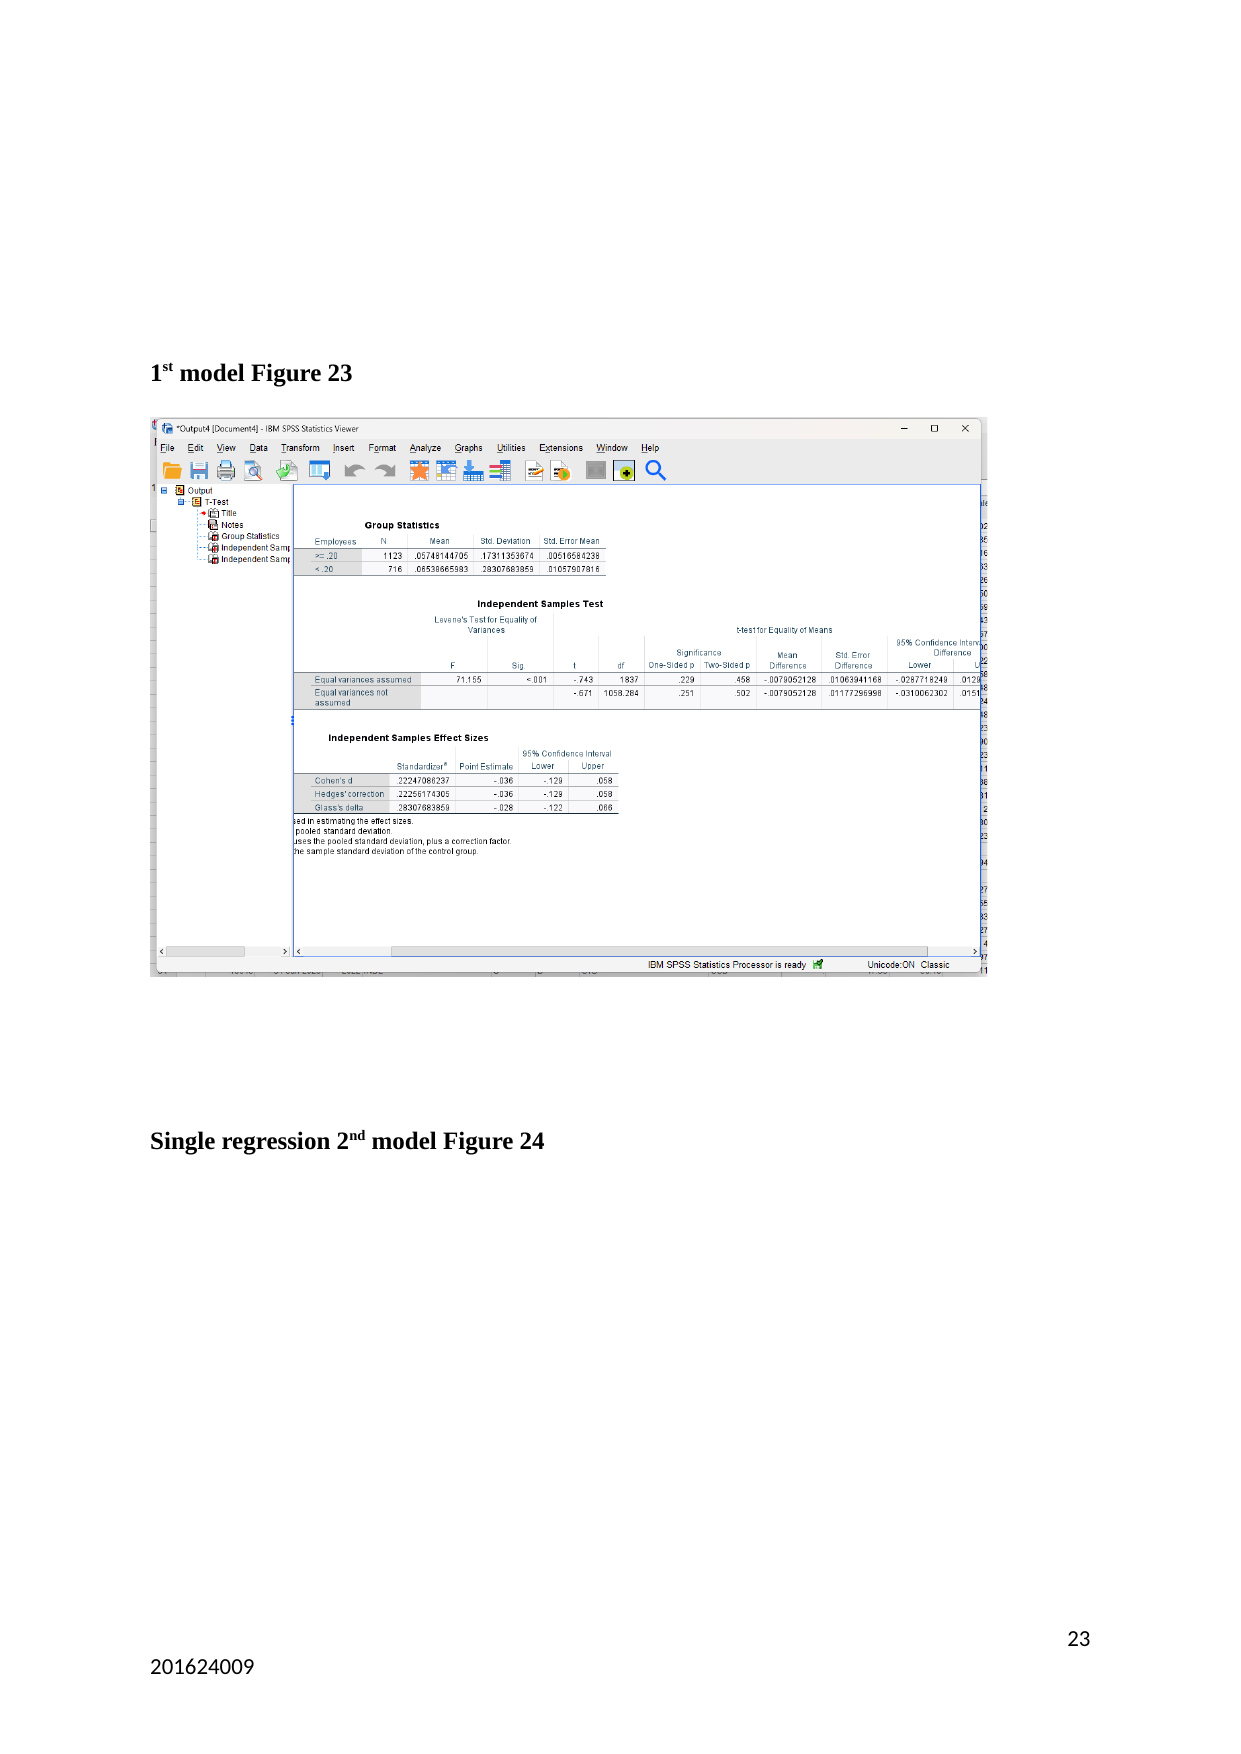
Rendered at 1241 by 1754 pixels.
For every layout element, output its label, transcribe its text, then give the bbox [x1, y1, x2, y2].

text 1st model Figure 23 [150, 358, 1090, 387]
text Single regression 2nd model Figure 24 [150, 1126, 1090, 1155]
picture [150, 417, 988, 977]
